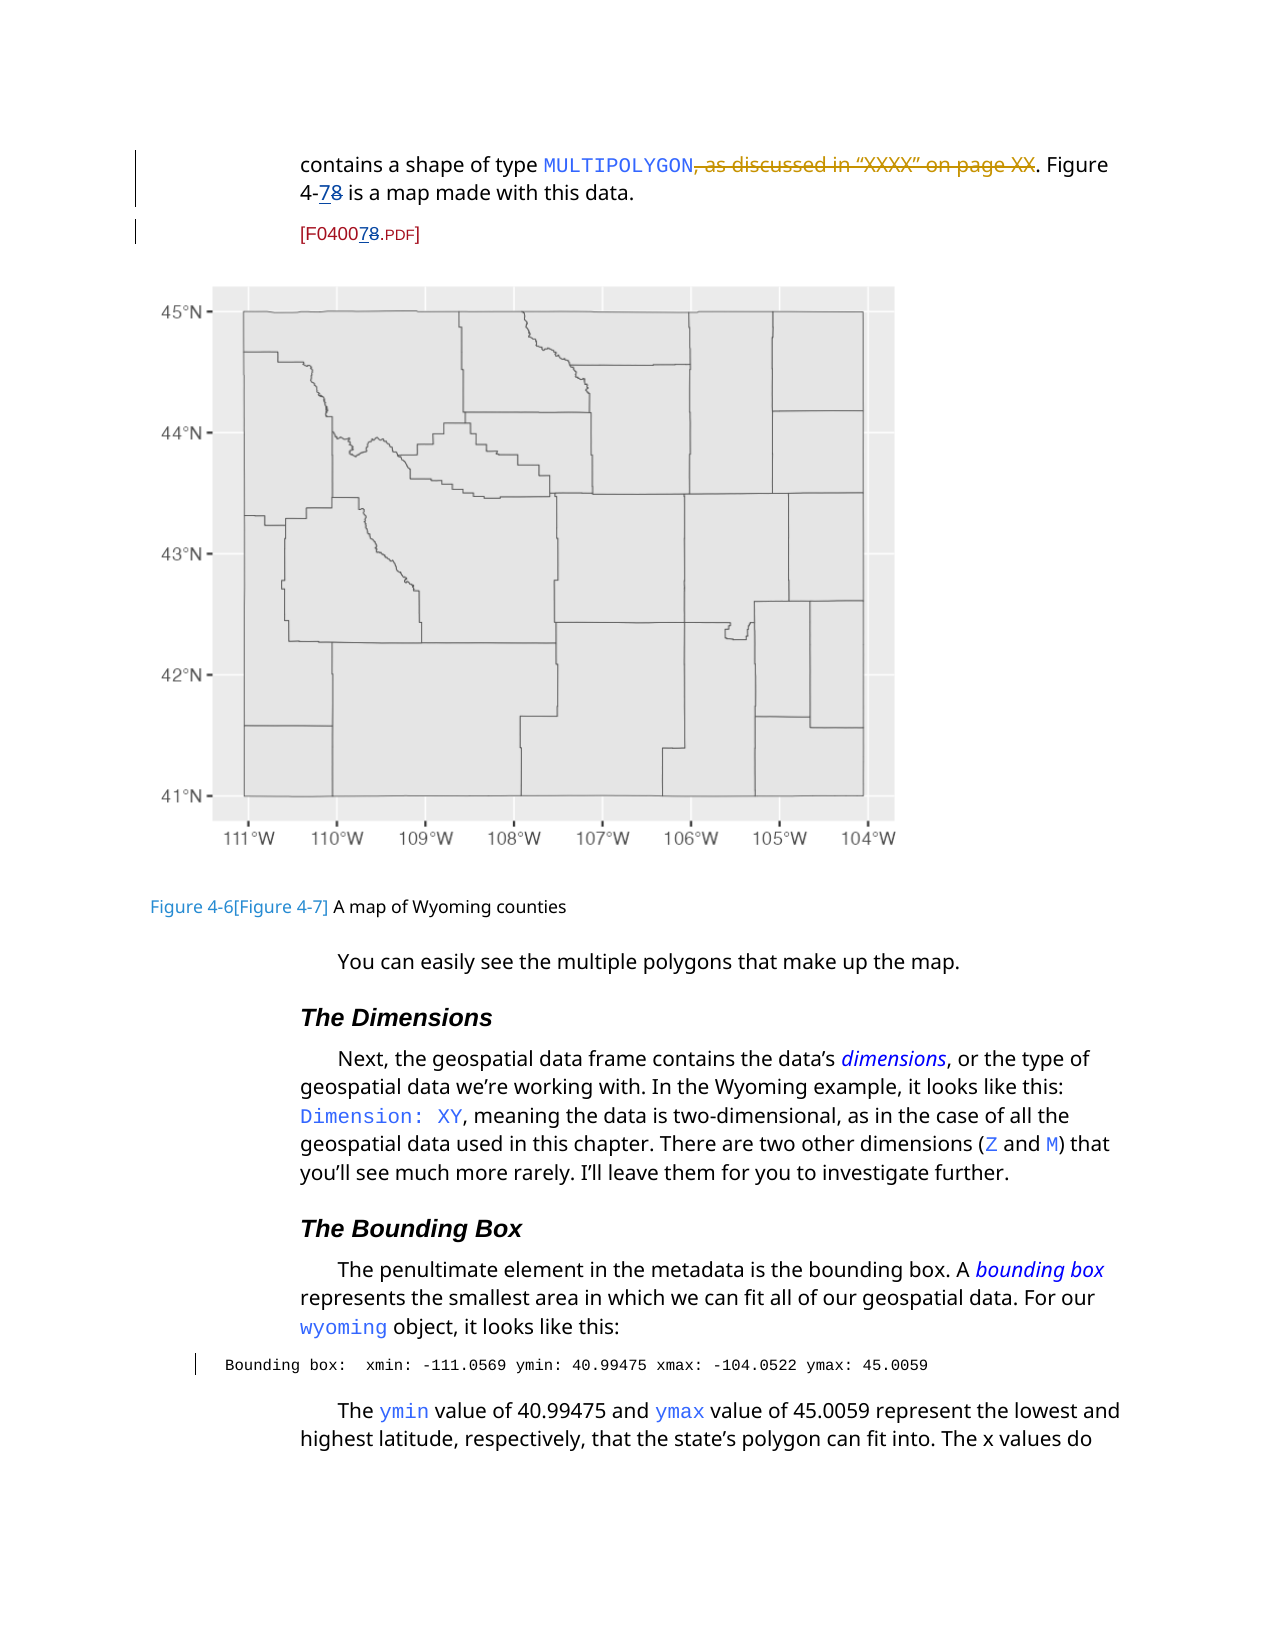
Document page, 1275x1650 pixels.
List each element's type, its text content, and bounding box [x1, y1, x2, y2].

text A map of Wyoming counties [150, 894, 1125, 918]
text Bounding box: xmin: -111.0569 ymin: 40.99475 xmax: -104.0522 ymax: 45.0059 [196, 1353, 1125, 1375]
text The Dimensions [300, 1000, 1125, 1031]
text The penultimate element in the metadata is the bounding box. A bounding box represents the smallest area in which we can fit all of our geospatial data. For our wyoming object, it looks like this: [300, 1255, 1125, 1341]
text Next, the geospatial data frame contains the data’s dimensions, or the type of geospatial data we’re working with. In the Wyoming example, it looks like this: Dimension: XY, meaning the data is two-dimensional, as in the case of all the geospatial data used in this chapter. There are two other dimensions (Z and M) that you’ll see much more rarely. I’ll leave them for you to investigate further. [300, 1044, 1125, 1186]
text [300, 1396, 1125, 1453]
text The Bounding Box [300, 1211, 1125, 1243]
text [300, 150, 1125, 207]
text You can easily see the multiple polygons that make up the map. [300, 947, 1125, 975]
picture [150, 265, 905, 870]
text [F0400.pdf] [300, 219, 1125, 244]
